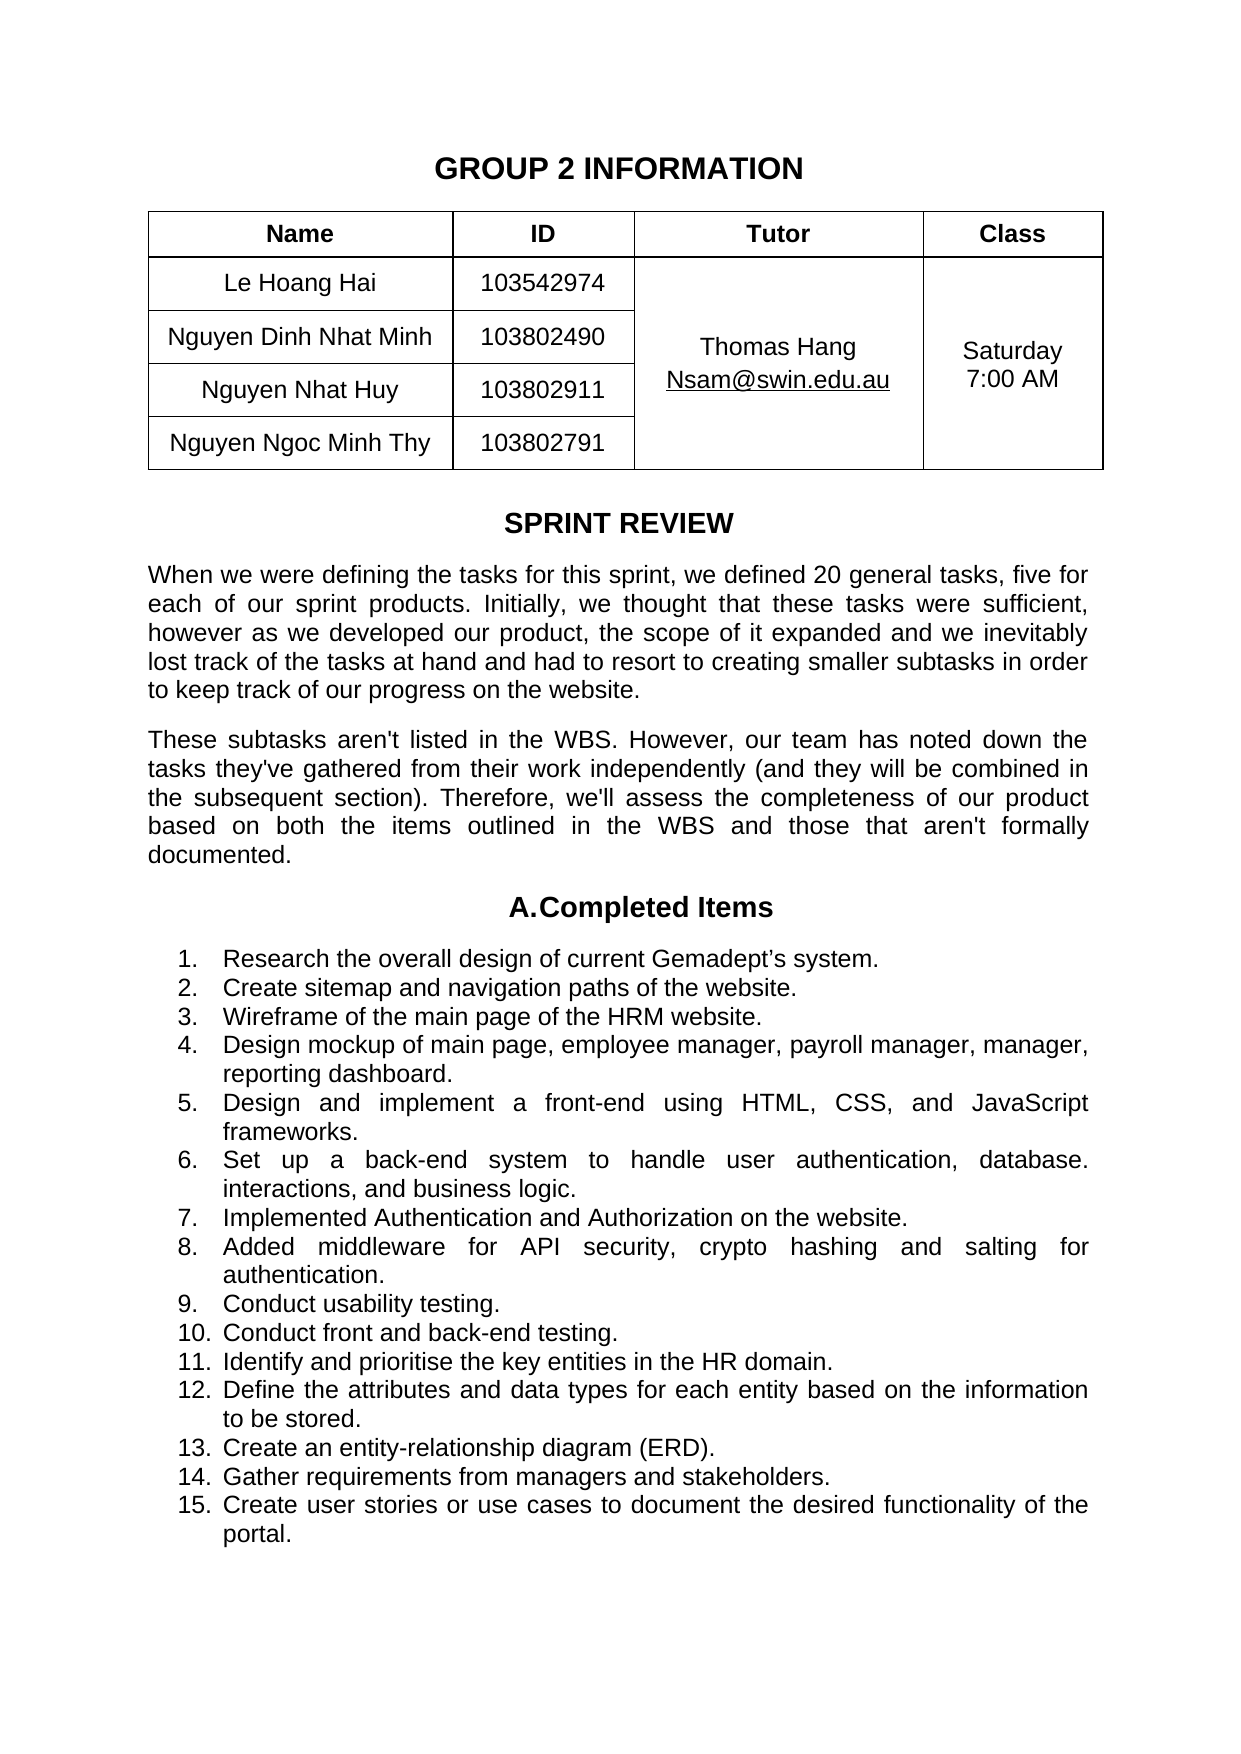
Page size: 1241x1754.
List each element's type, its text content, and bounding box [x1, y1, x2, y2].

list Gather requirements from managers and stakeholders. [177, 1462, 1090, 1490]
list Completed Items [192, 890, 1090, 923]
table_header Name [149, 212, 452, 256]
list Create sitemap and navigation paths of the website. [177, 973, 1090, 1002]
text When we were defining the tasks for this sprint, we defined 20 general tasks, five for each of our sprint products. Initially, we thought that these tasks were sufficient, however as we developed our product, the scope of it expanded and we inevitably lost track of the tasks at hand and had to resort to creating smaller subtasks in order to keep track of our progress on the website. [148, 561, 1090, 704]
table_cell Nguyen Ngoc Minh Thy [149, 417, 452, 469]
text GROUP 2 INFORMATION [148, 150, 1090, 186]
list Research the overall design of current Gemadept’s system. [177, 944, 1090, 973]
text These subtasks aren't listed in the WBS. However, our team has noted down the tasks they've gathered from their work independently (and they will be combined in the subsequent section). Therefore, we'll assess the completeness of our product based on both the items outlined in the WBS and those that aren't formally documented. [148, 725, 1090, 869]
table_cell Thomas Hang Nsam@swin.edu.au [635, 258, 923, 469]
table_cell Nguyen Dinh Nhat Minh [149, 311, 452, 363]
list Added middleware for API security, crypto hashing and salting for authentication. [177, 1232, 1090, 1289]
table_cell Saturday 7:00 AM [924, 258, 1102, 469]
table_header ID [454, 212, 634, 256]
table_cell Le Hoang Hai [149, 258, 452, 309]
table_cell 103542974 [454, 258, 634, 309]
list Set up a back-end system to handle user authentication, database. interactions, and business logic. [177, 1145, 1090, 1203]
table_cell 103802791 [454, 417, 634, 469]
table_cell Nguyen Nhat Huy [149, 364, 452, 416]
list Conduct usability testing. [177, 1289, 1090, 1318]
list Identify and prioritise the key entities in the HR domain. [177, 1347, 1090, 1375]
list Design and implement a front-end using HTML, CSS, and JavaScript frameworks. [177, 1088, 1090, 1145]
table_cell 103802490 [454, 311, 634, 363]
table_header Tutor [635, 212, 923, 256]
list Define the attributes and data types for each entity based on the information to be stored. [177, 1375, 1090, 1433]
list Conduct front and back-end testing. [177, 1318, 1090, 1347]
table_header Class [924, 212, 1102, 256]
text SPRINT REVIEW [148, 506, 1090, 540]
list Create user stories or use cases to document the desired functionality of the portal. [177, 1490, 1090, 1548]
list Implemented Authentication and Authorization on the website. [177, 1203, 1090, 1232]
list Create an entity-relationship diagram (ERD). [177, 1433, 1090, 1462]
list Design mockup of main page, employee manager, payroll manager, manager, reporting dashboard. [177, 1030, 1090, 1088]
list Wireframe of the main page of the HRM website. [177, 1002, 1090, 1030]
table_cell 103802911 [454, 364, 634, 416]
